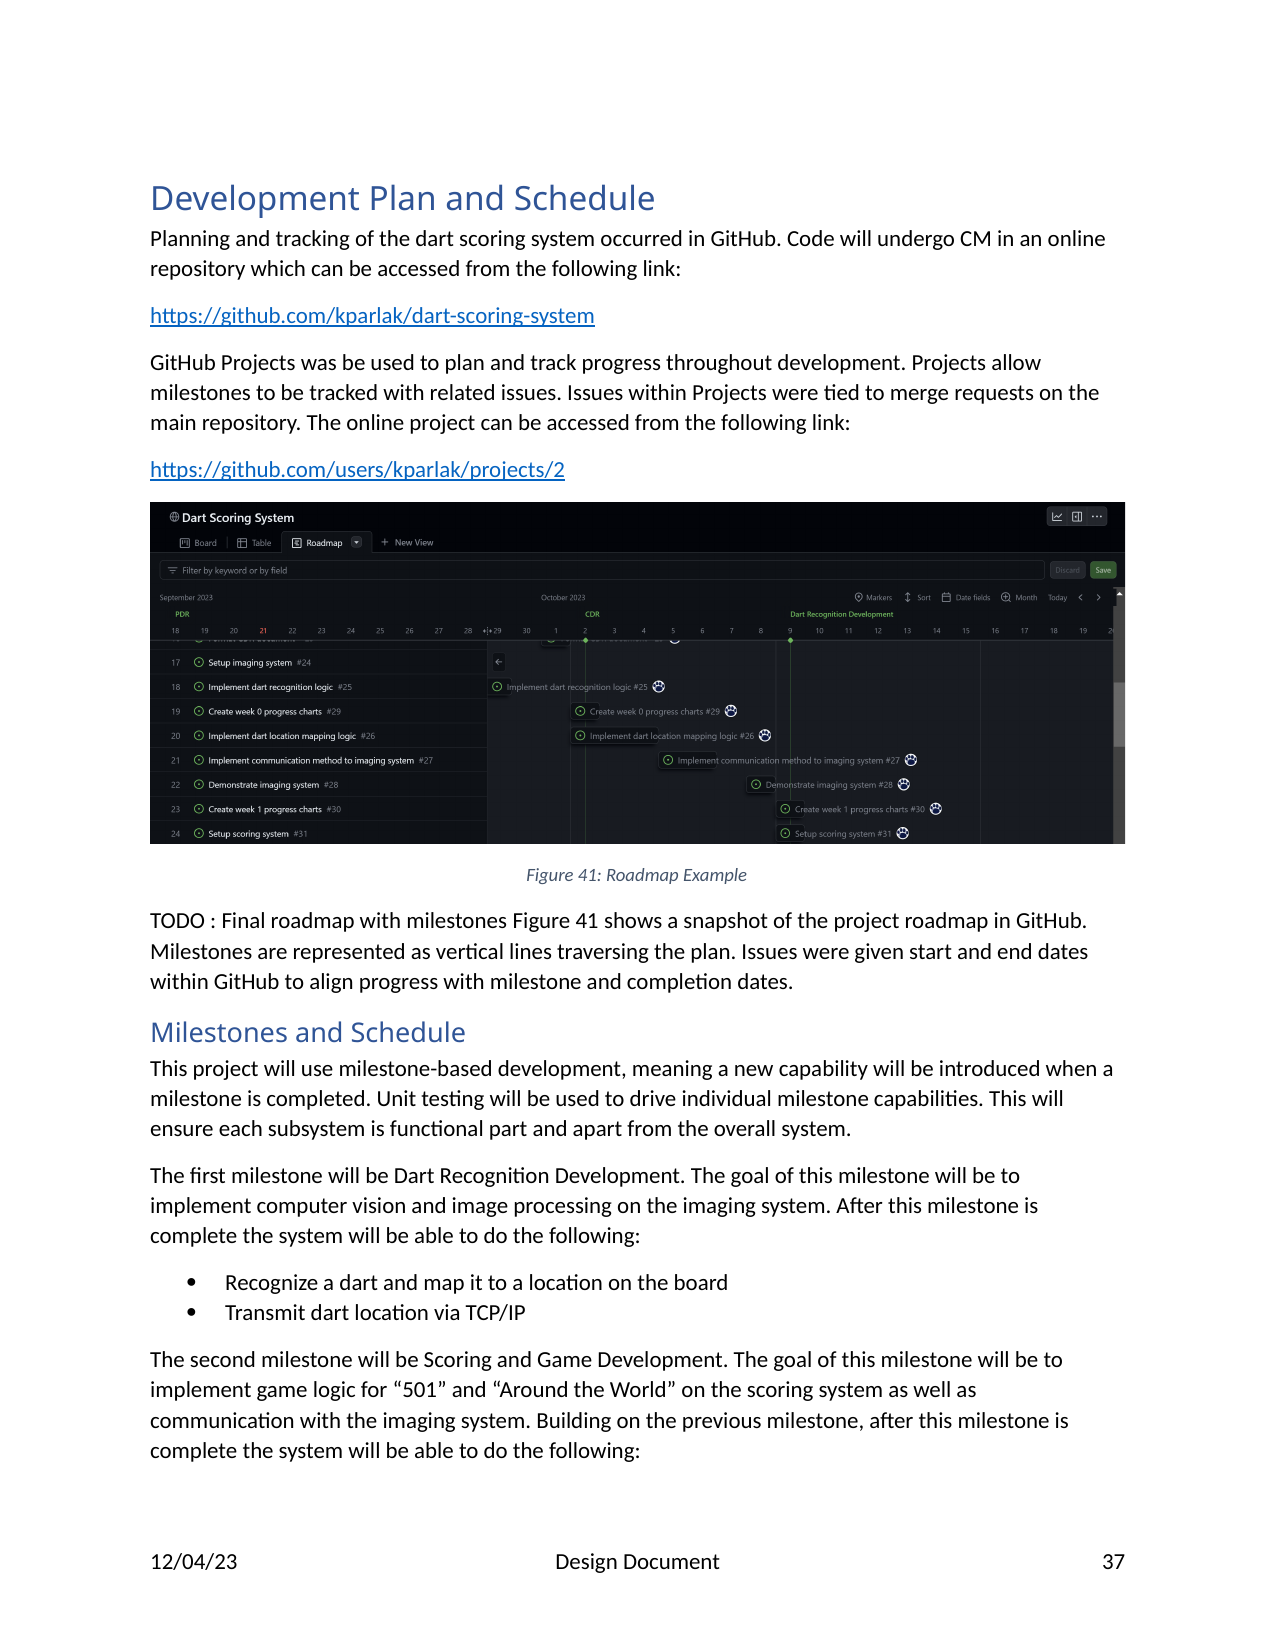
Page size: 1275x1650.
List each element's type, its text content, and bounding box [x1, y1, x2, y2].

text This project will use milestone-based development, meaning a new capability will be introduced when a milestone is completed. Unit testing will be used to drive individual milestone capabilities. This will ensure each subsystem is functional part and apart from the overall system. [150, 1054, 1125, 1142]
list Transmit dart location via TCP/IP [187, 1298, 1125, 1327]
subtitle Development Plan and Schedule [150, 175, 1125, 220]
text GitHub Projects was be used to plan and track progress throughout development. Projects allow milestones to be tracked with related issues. Issues within Projects were tied to merge requests on the main repository. The online project can be accessed from the following link: [150, 348, 1125, 436]
picture [150, 502, 1125, 844]
list Recognize a dart and map it to a location on the board [187, 1268, 1125, 1296]
text The second milestone will be Scoring and Game Development. The goal of this milestone will be to implement game logic for “501” and “Around the World” on the scoring system as well as communication with the imaging system. Building on the previous milestone, after this milestone is complete the system will be able to do the following: [150, 1345, 1125, 1464]
text https://github.com/users/kparlak/projects/2 [150, 455, 1125, 483]
text https://github.com/kparlak/dart-scoring-system [150, 301, 1125, 329]
text TODO : Final roadmap with milestones Figure 41 shows a snapshot of the project roadmap in GitHub. Milestones are represented as vertical lines traversing the plan. Issues were given start and end dates within GitHub to align progress with milestone and completion dates. [150, 907, 1125, 995]
text Planning and tracking of the dart scoring system occurred in GitHub. Code will undergo CM in an online repository which can be accessed from the following link: [150, 224, 1125, 282]
subtitle Milestones and Schedule [150, 1014, 1125, 1051]
text The first milestone will be Dart Recognition Development. The goal of this milestone will be to implement computer vision and image processing on the imaging system. After this milestone is complete the system will be able to do the following: [150, 1161, 1125, 1249]
